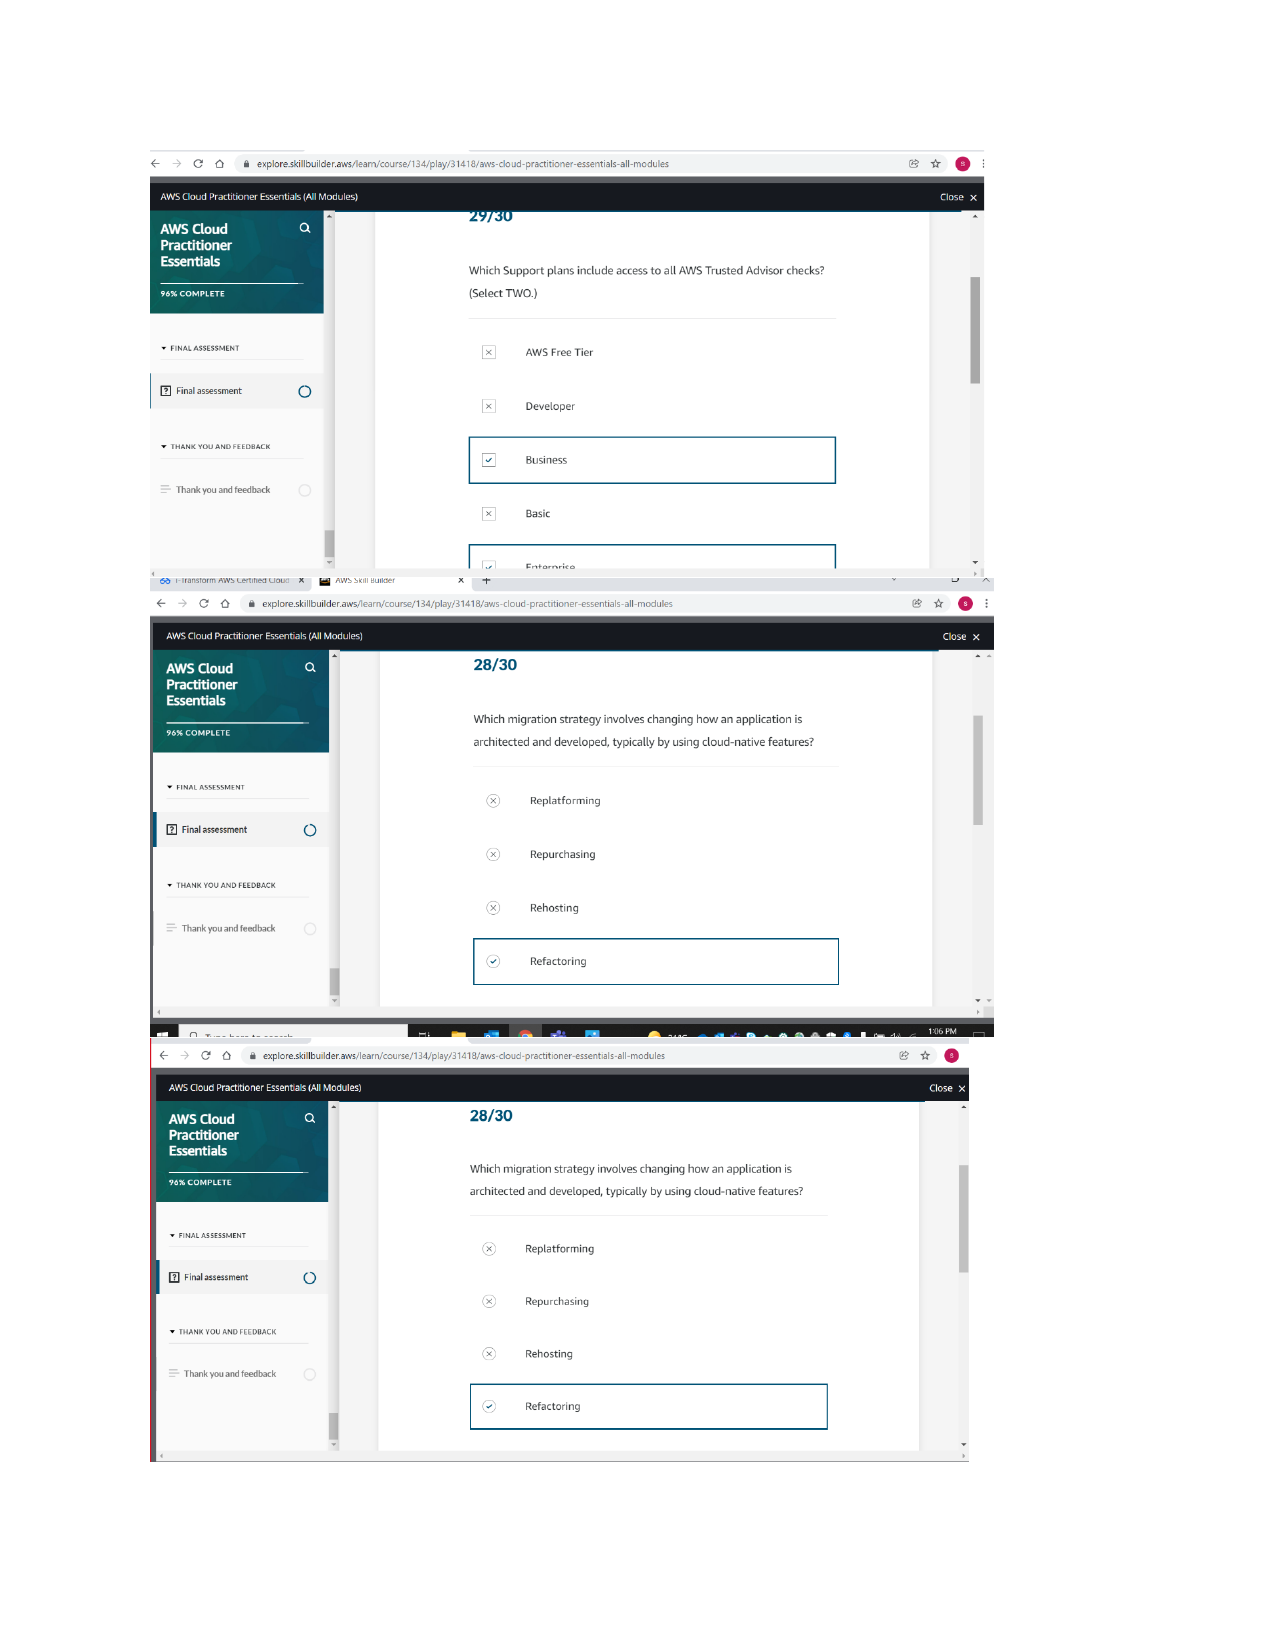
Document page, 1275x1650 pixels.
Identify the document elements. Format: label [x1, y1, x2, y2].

picture [150, 1038, 969, 1462]
picture [150, 578, 994, 1037]
picture [150, 150, 985, 577]
